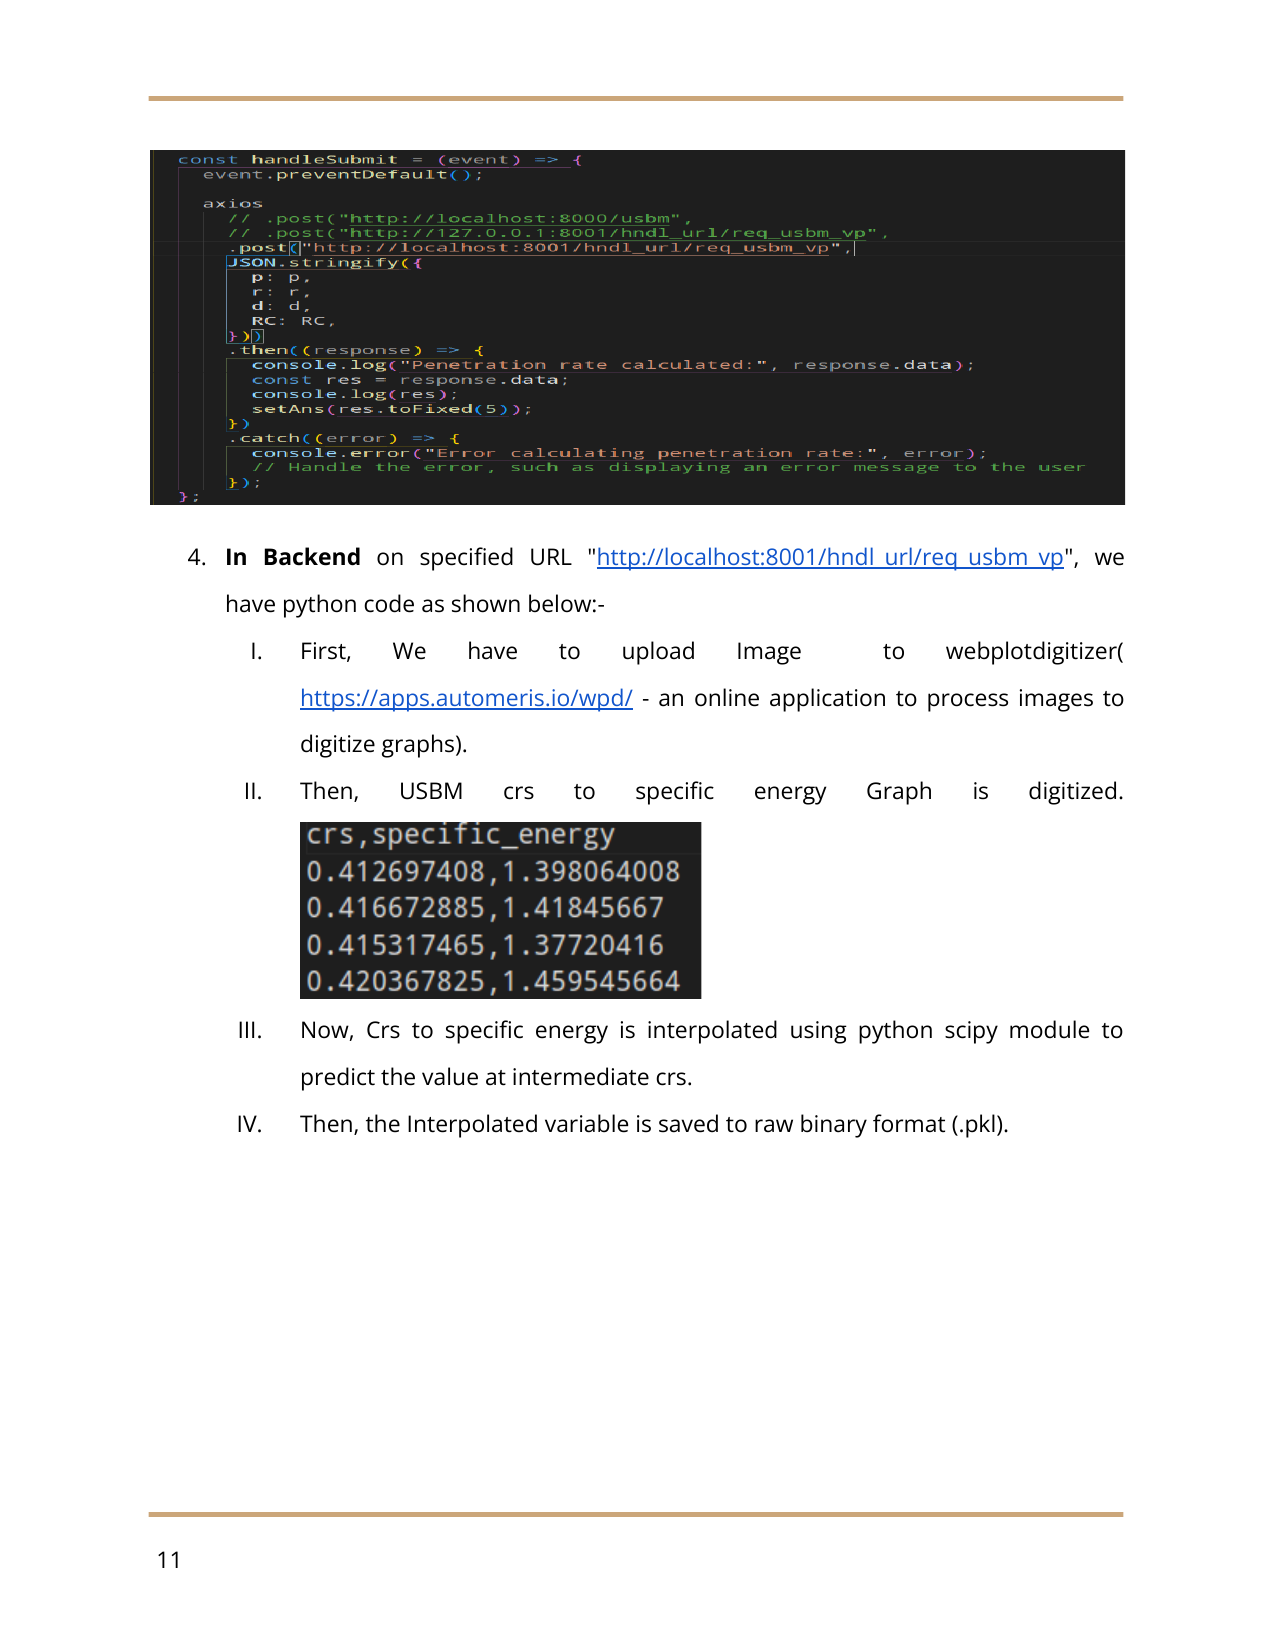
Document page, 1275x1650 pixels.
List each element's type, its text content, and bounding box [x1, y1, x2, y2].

list Then, the Interpolated variable is saved to raw binary format (.pkl). [262, 1108, 1125, 1139]
list First, We have to upload Image to webplotdigitizer( https://apps.automeris.io/wpd/ - an online application to process images to digitize graphs). [262, 635, 1125, 760]
picture [300, 822, 702, 999]
picture [148, 96, 1124, 101]
list In Backend on specified URL "http://localhost:8001/hndl_url/req_usbm_vp", we have python code as shown below:- [187, 541, 1125, 619]
picture [150, 150, 1125, 505]
picture [148, 1512, 1124, 1517]
list Now, Crs to specific energy is interpolated using python scipy module to predict the value at intermediate crs. [262, 1014, 1125, 1092]
